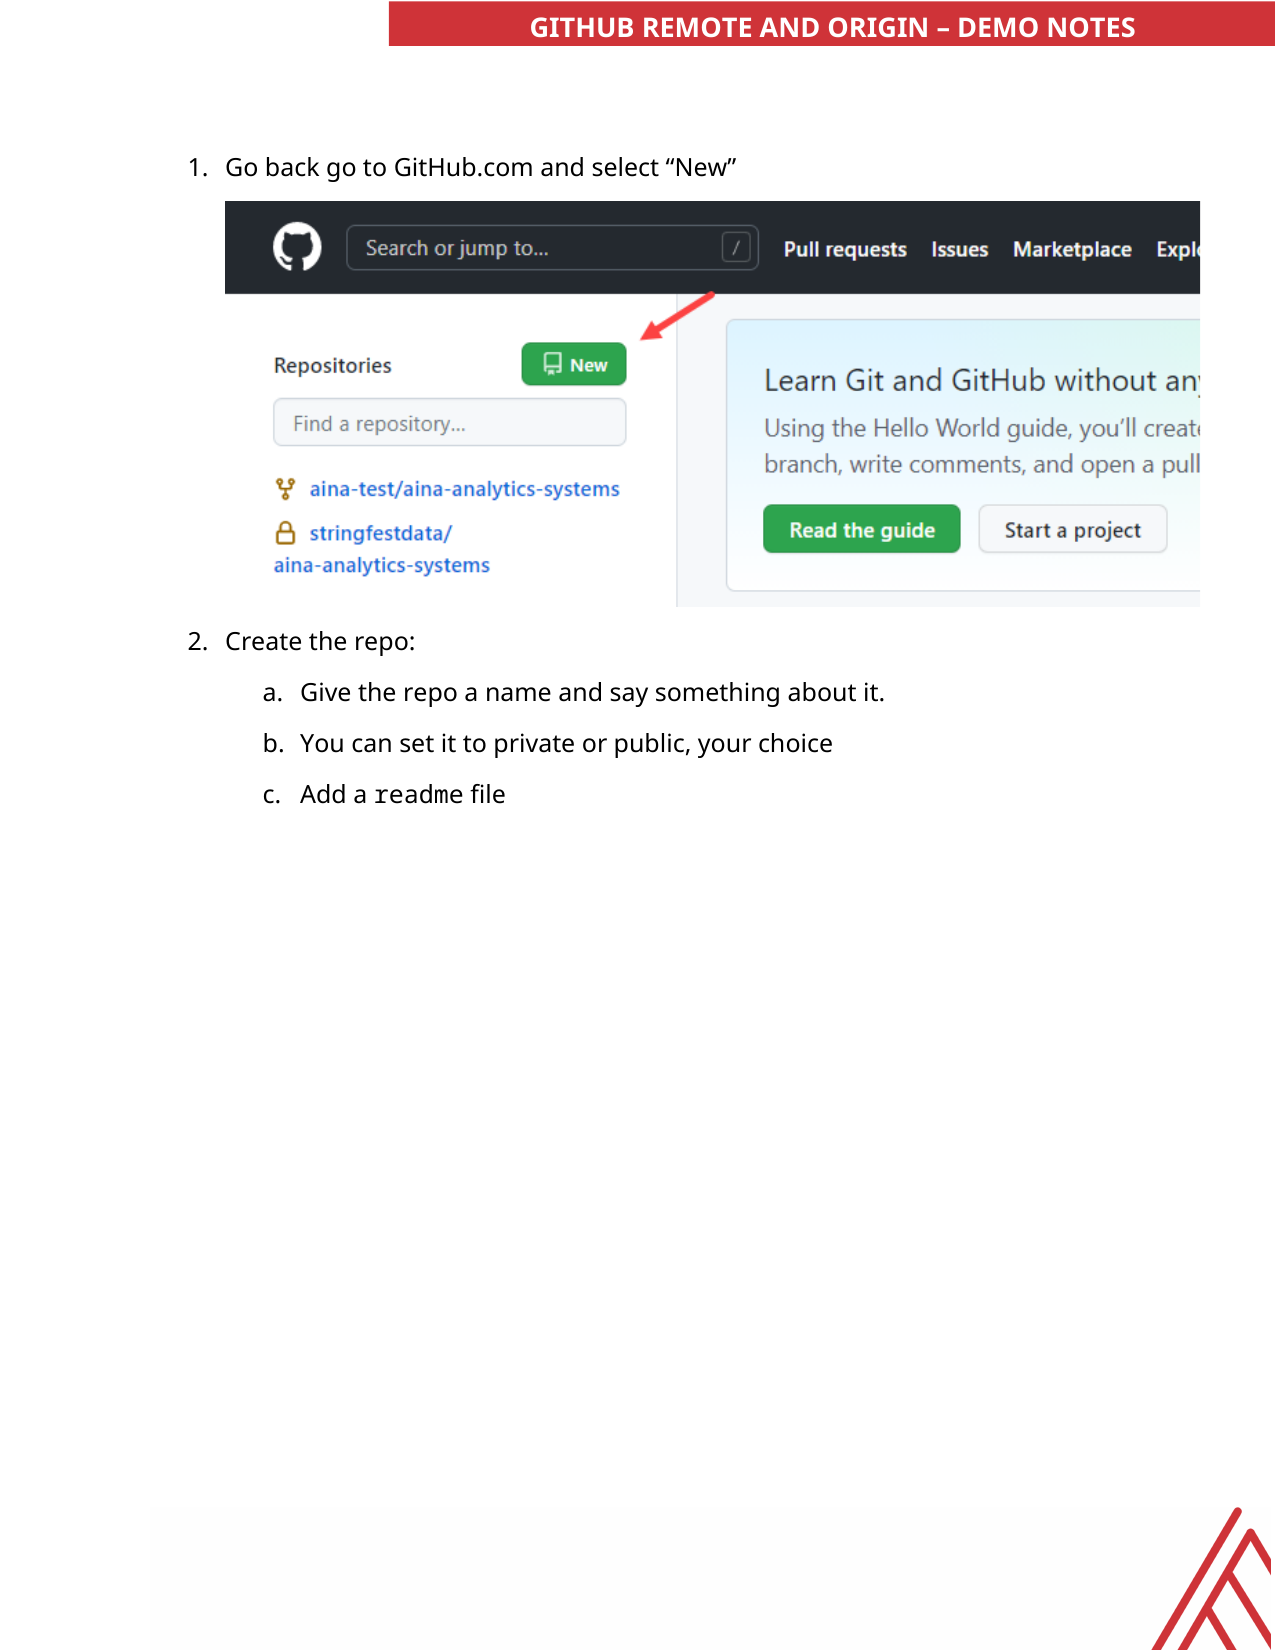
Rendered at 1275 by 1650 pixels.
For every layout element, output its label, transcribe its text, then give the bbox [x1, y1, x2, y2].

list Give the repo a name and say something about it. [262, 674, 1125, 708]
picture [150, 1507, 1271, 1650]
list You can set it to private or public, your choice [262, 726, 1125, 759]
picture [225, 201, 1200, 607]
list Create the repo: [187, 623, 1125, 657]
list Add a readme file [262, 777, 1125, 811]
